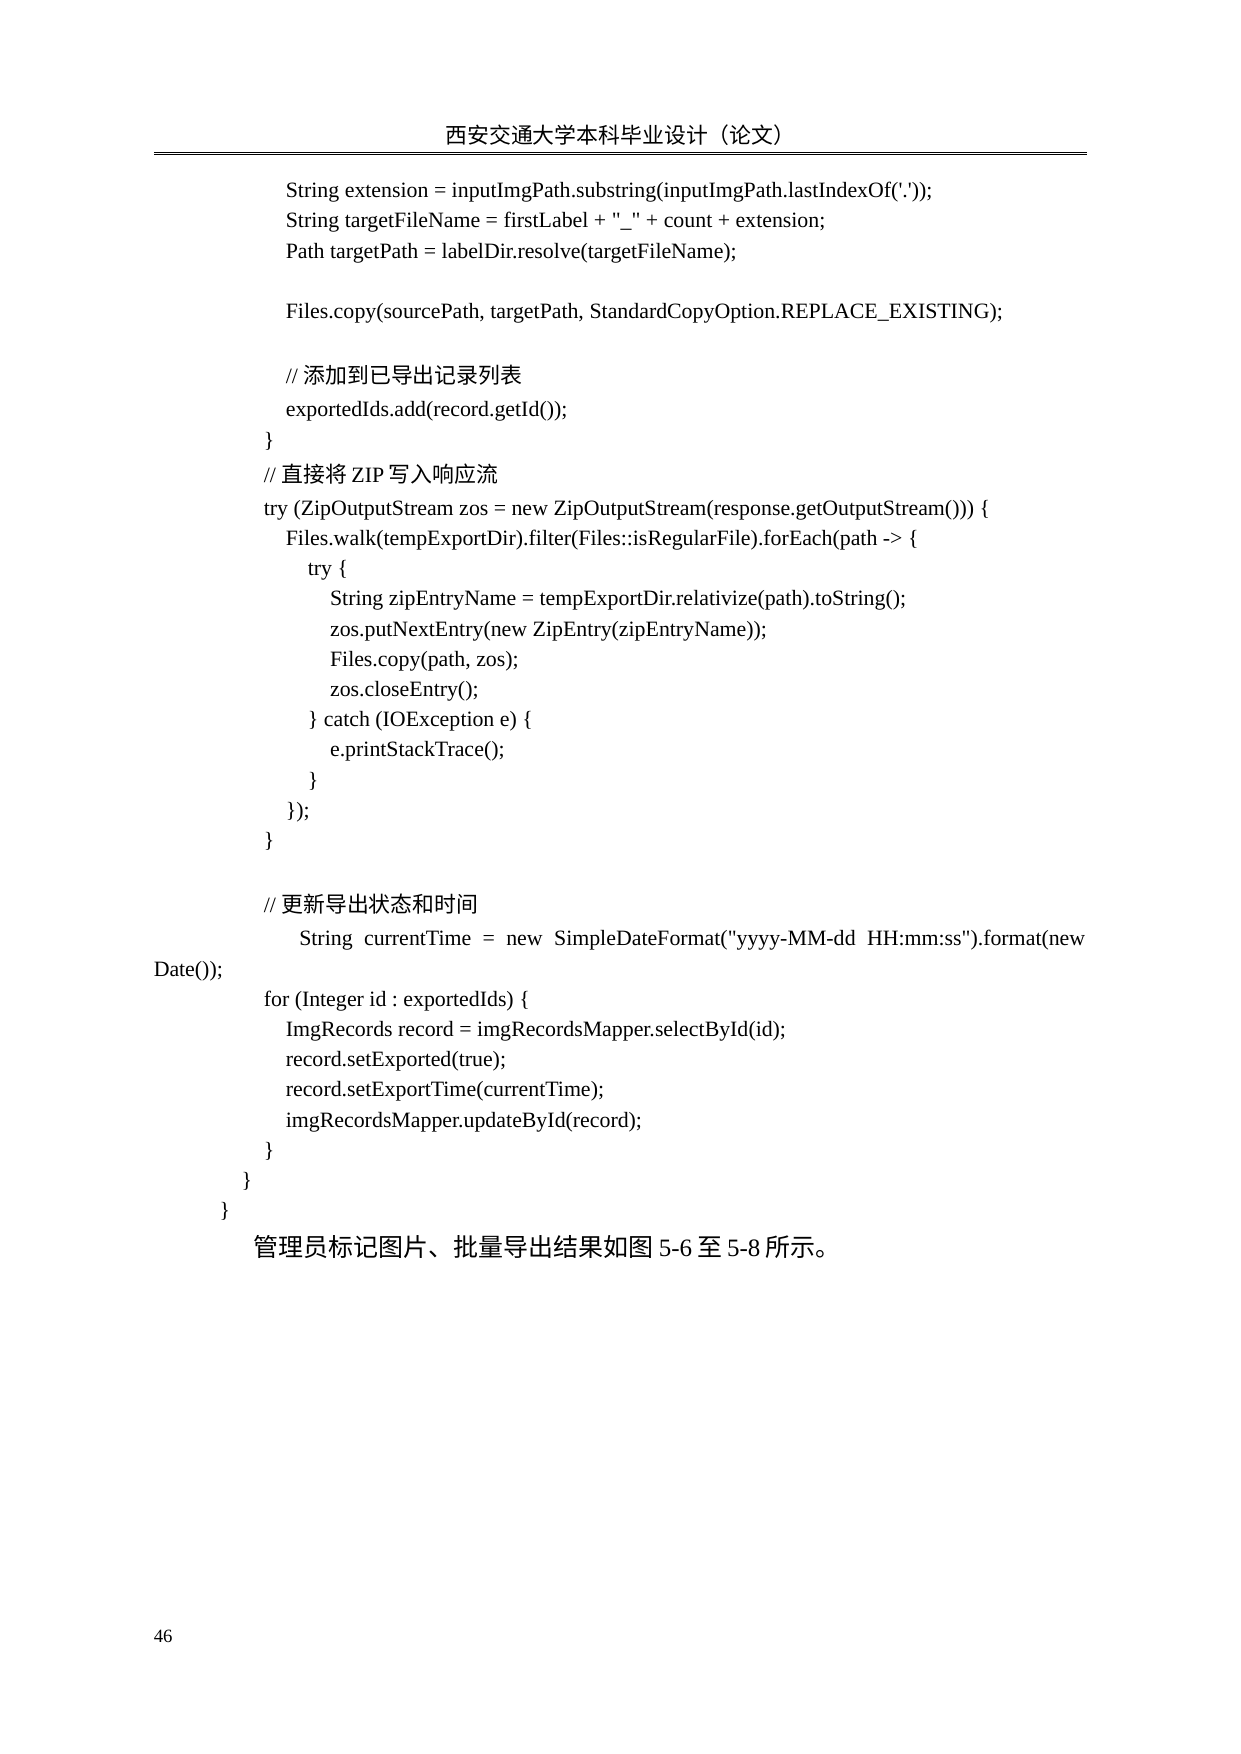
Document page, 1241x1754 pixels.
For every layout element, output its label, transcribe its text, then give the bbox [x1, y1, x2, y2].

text Files.copy(path, zos); [153, 646, 1087, 671]
text Path targetPath = labelDir.resolve(targetFileName); [153, 238, 1087, 263]
text ImgRecords record = imgRecordsMapper.selectById(id); [153, 1016, 1087, 1041]
text imgRecordsMapper.updateById(record); [153, 1107, 1087, 1132]
text String targetFileName = firstLabel + "_" + count + extension; [153, 207, 1087, 233]
text zos.closeEntry(); [153, 676, 1087, 701]
text e.printStackTrace(); [153, 736, 1087, 762]
text } [153, 1197, 1087, 1222]
text } [153, 1137, 1087, 1162]
text record.setExportTime(currentTime); [153, 1076, 1087, 1102]
text } [153, 827, 1087, 852]
text String currentTime = new SimpleDateFormat("yyyy-MM-dd HH:mm:ss").format(new Date()); [153, 925, 1087, 981]
text zos.putNextEntry(new ZipEntry(zipEntryName)); [153, 616, 1087, 641]
text try { [153, 555, 1087, 580]
text exportedIds.add(record.getId()); [153, 396, 1087, 422]
text String zipEntryName = tempExportDir.relativize(path).toString(); [153, 585, 1087, 611]
text } [153, 427, 1087, 452]
text for (Integer id : exportedIds) { [153, 986, 1087, 1011]
text record.setExported(true); [153, 1046, 1087, 1071]
text // 直接将ZIP写入响应流 [153, 457, 1087, 488]
text } [153, 1167, 1087, 1192]
text Files.copy(sourcePath, targetPath, StandardCopyOption.REPLACE_EXISTING); [153, 298, 1087, 323]
text // 添加到已导出记录列表 [153, 358, 1087, 390]
text 管理员标记图片、批量导出结果如图5-6至5-8所示。 [203, 1227, 1087, 1264]
text } catch (IOException e) { [153, 706, 1087, 731]
text Files.walk(tempExportDir).filter(Files::isRegularFile).forEach(path -> { [153, 525, 1087, 550]
text String extension = inputImgPath.substring(inputImgPath.lastIndexOf('.')); [153, 177, 1087, 202]
text } [153, 767, 1087, 792]
text // 更新导出状态和时间 [153, 887, 1087, 919]
text try (ZipOutputStream zos = new ZipOutputStream(response.getOutputStream())) { [153, 495, 1087, 520]
text }); [153, 797, 1087, 822]
